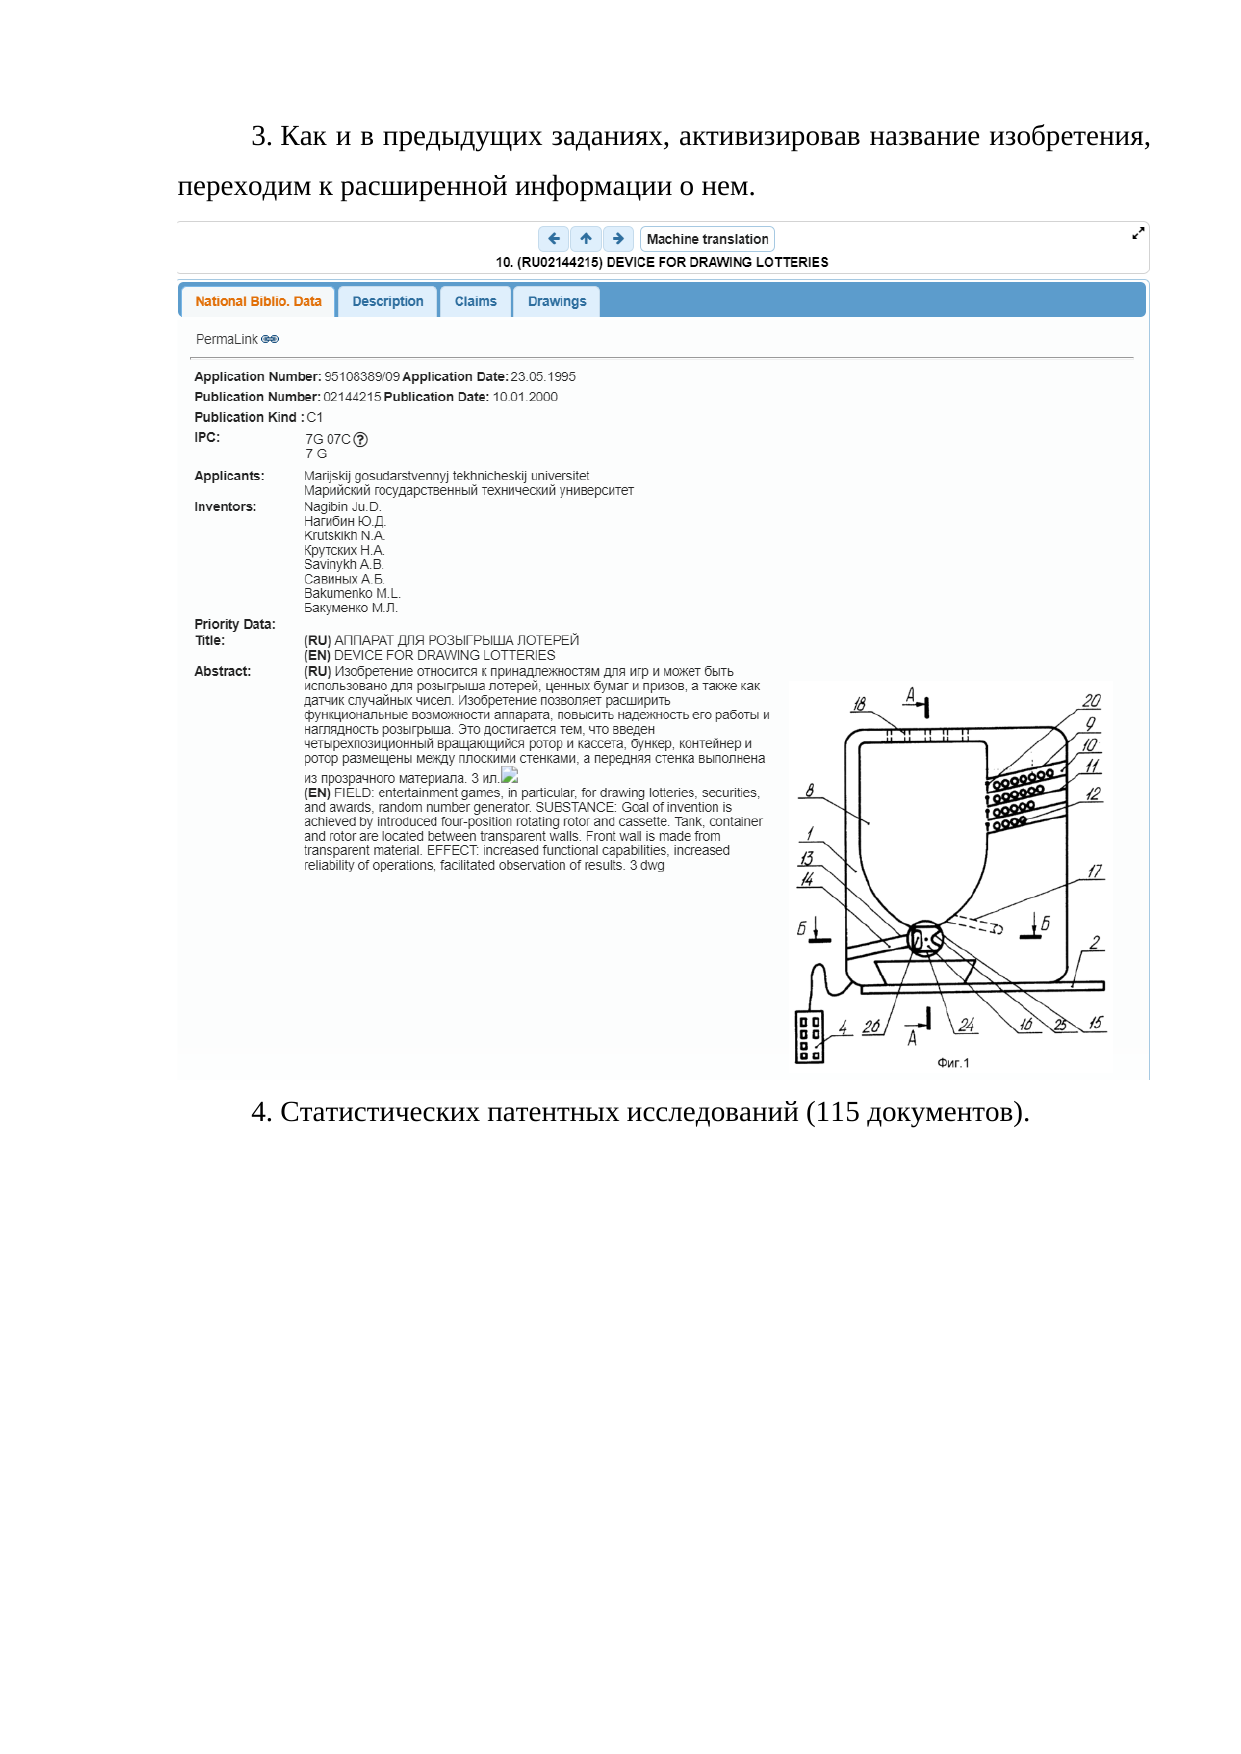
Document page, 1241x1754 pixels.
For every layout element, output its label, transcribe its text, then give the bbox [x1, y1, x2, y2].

picture [177, 218, 1152, 1080]
list Как и в предыдущих заданиях, активизировав название изобретения, переходим к расширенной информации о нем. [177, 118, 1152, 202]
list Статистических патентных исследований (115 документов). [177, 1094, 1152, 1128]
